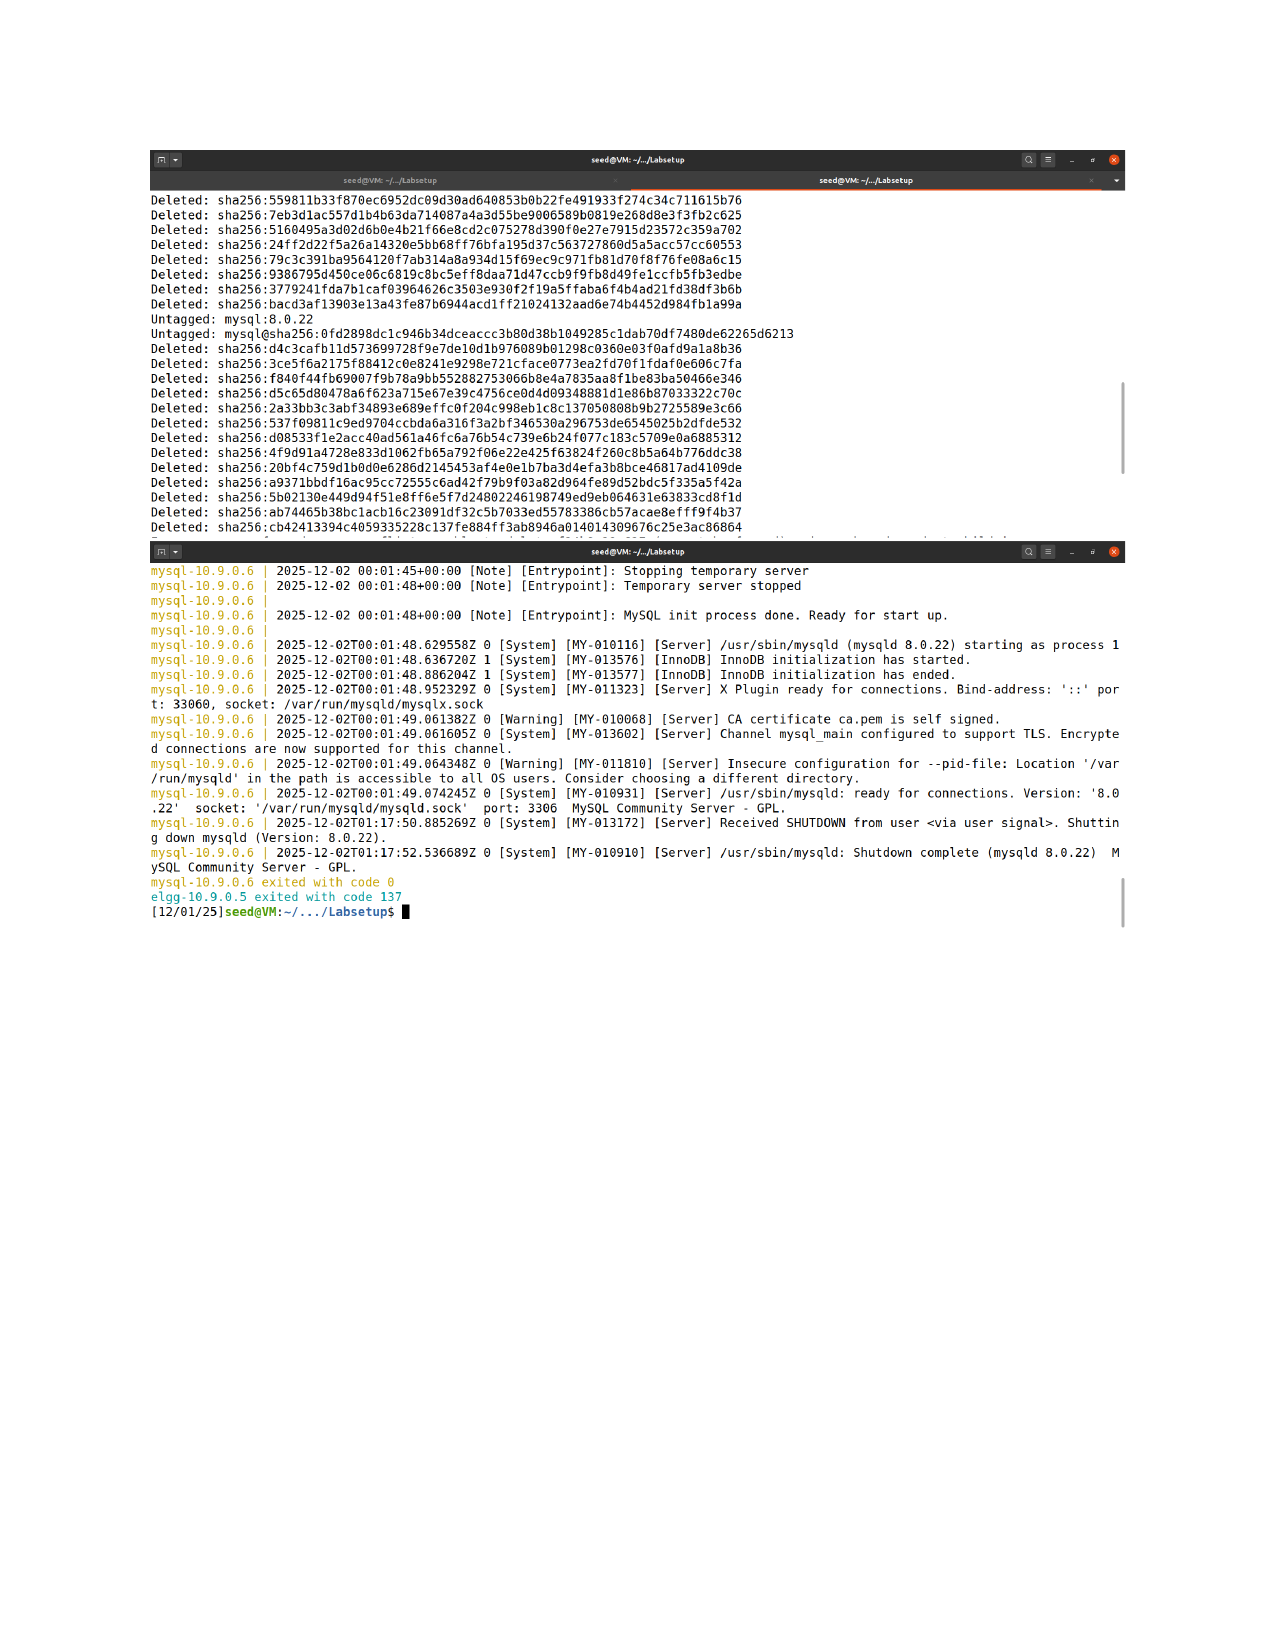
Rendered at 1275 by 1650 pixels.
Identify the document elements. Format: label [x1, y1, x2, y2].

picture [150, 150, 1125, 538]
picture [150, 541, 1125, 929]
